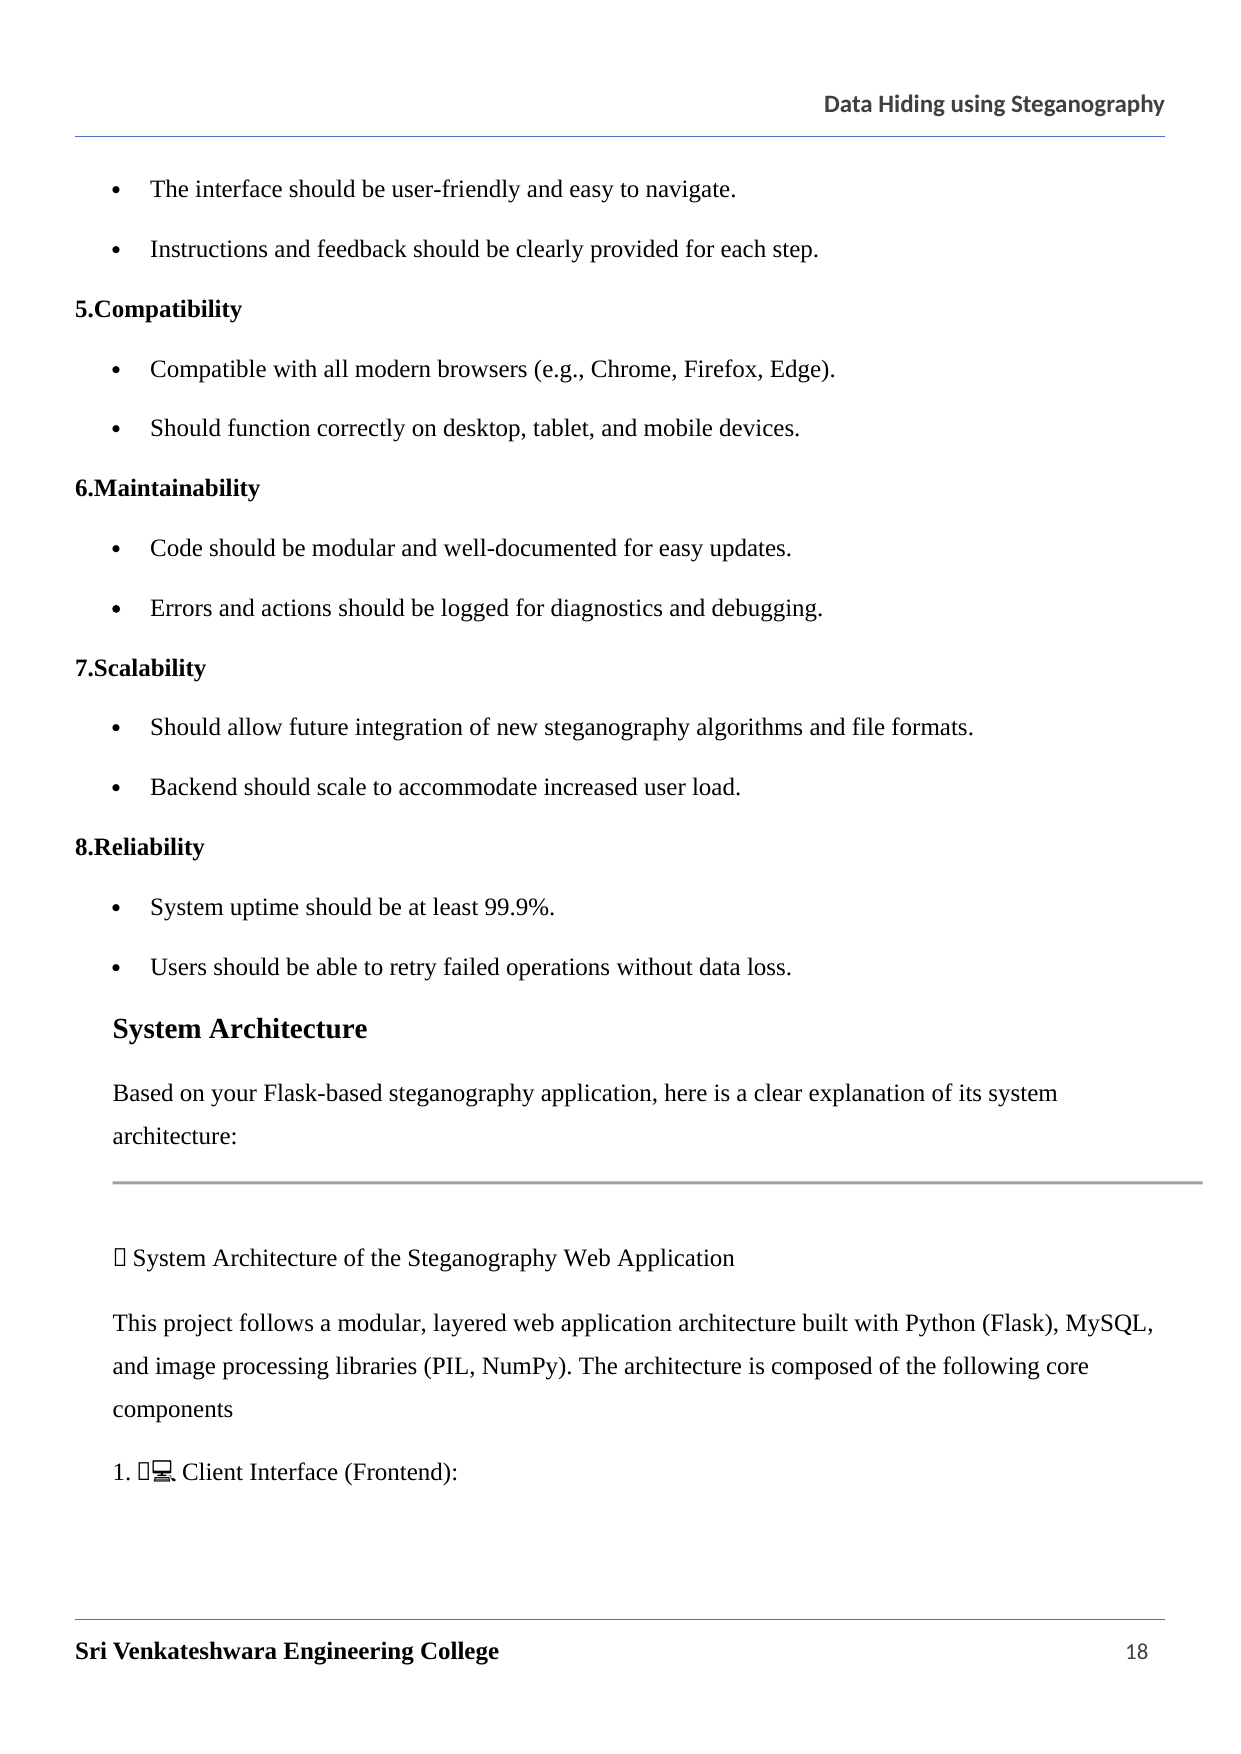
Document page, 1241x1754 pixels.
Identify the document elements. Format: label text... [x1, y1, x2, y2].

list Should allow future integration of new steganography algorithms and file formats. [112, 712, 1165, 741]
list Compatible with all modern browsers (e.g., Chrome, Firefox, Edge). [112, 354, 1165, 382]
text This project follows a modular, layered web application architecture built with Python (Flask), MySQL, and image processing libraries (PIL, NumPy). The architecture is composed of the following core components [112, 1308, 1165, 1423]
list Users should be able to retry failed operations without data loss. [112, 952, 1165, 980]
list Backend should scale to accommodate increased user load. [112, 772, 1165, 801]
text 6.Maintainability [75, 473, 1165, 502]
text 🧱 System Architecture of the Steganography Web Application [112, 1240, 1165, 1274]
text 7.Scalability [75, 653, 1165, 681]
text 5.Compatibility [75, 294, 1165, 323]
text 8.Reliability [75, 832, 1165, 861]
list Instructions and feedback should be clearly provided for each step. [112, 234, 1165, 263]
list System uptime should be at least 99.9%. [112, 892, 1165, 921]
text 1. 👩‍💻 Client Interface (Frontend): [112, 1454, 1165, 1488]
text Based on your Flask-based steganography application, here is a clear explanation of its system architecture: [112, 1078, 1165, 1150]
list Should function correctly on desktop, tablet, and mobile devices. [112, 413, 1165, 442]
list Code should be modular and well-documented for easy updates. [112, 533, 1165, 562]
list Errors and actions should be logged for diagnostics and debugging. [112, 593, 1165, 622]
list The interface should be user-friendly and easy to navigate. [112, 174, 1165, 203]
text System Architecture [112, 1011, 1165, 1045]
